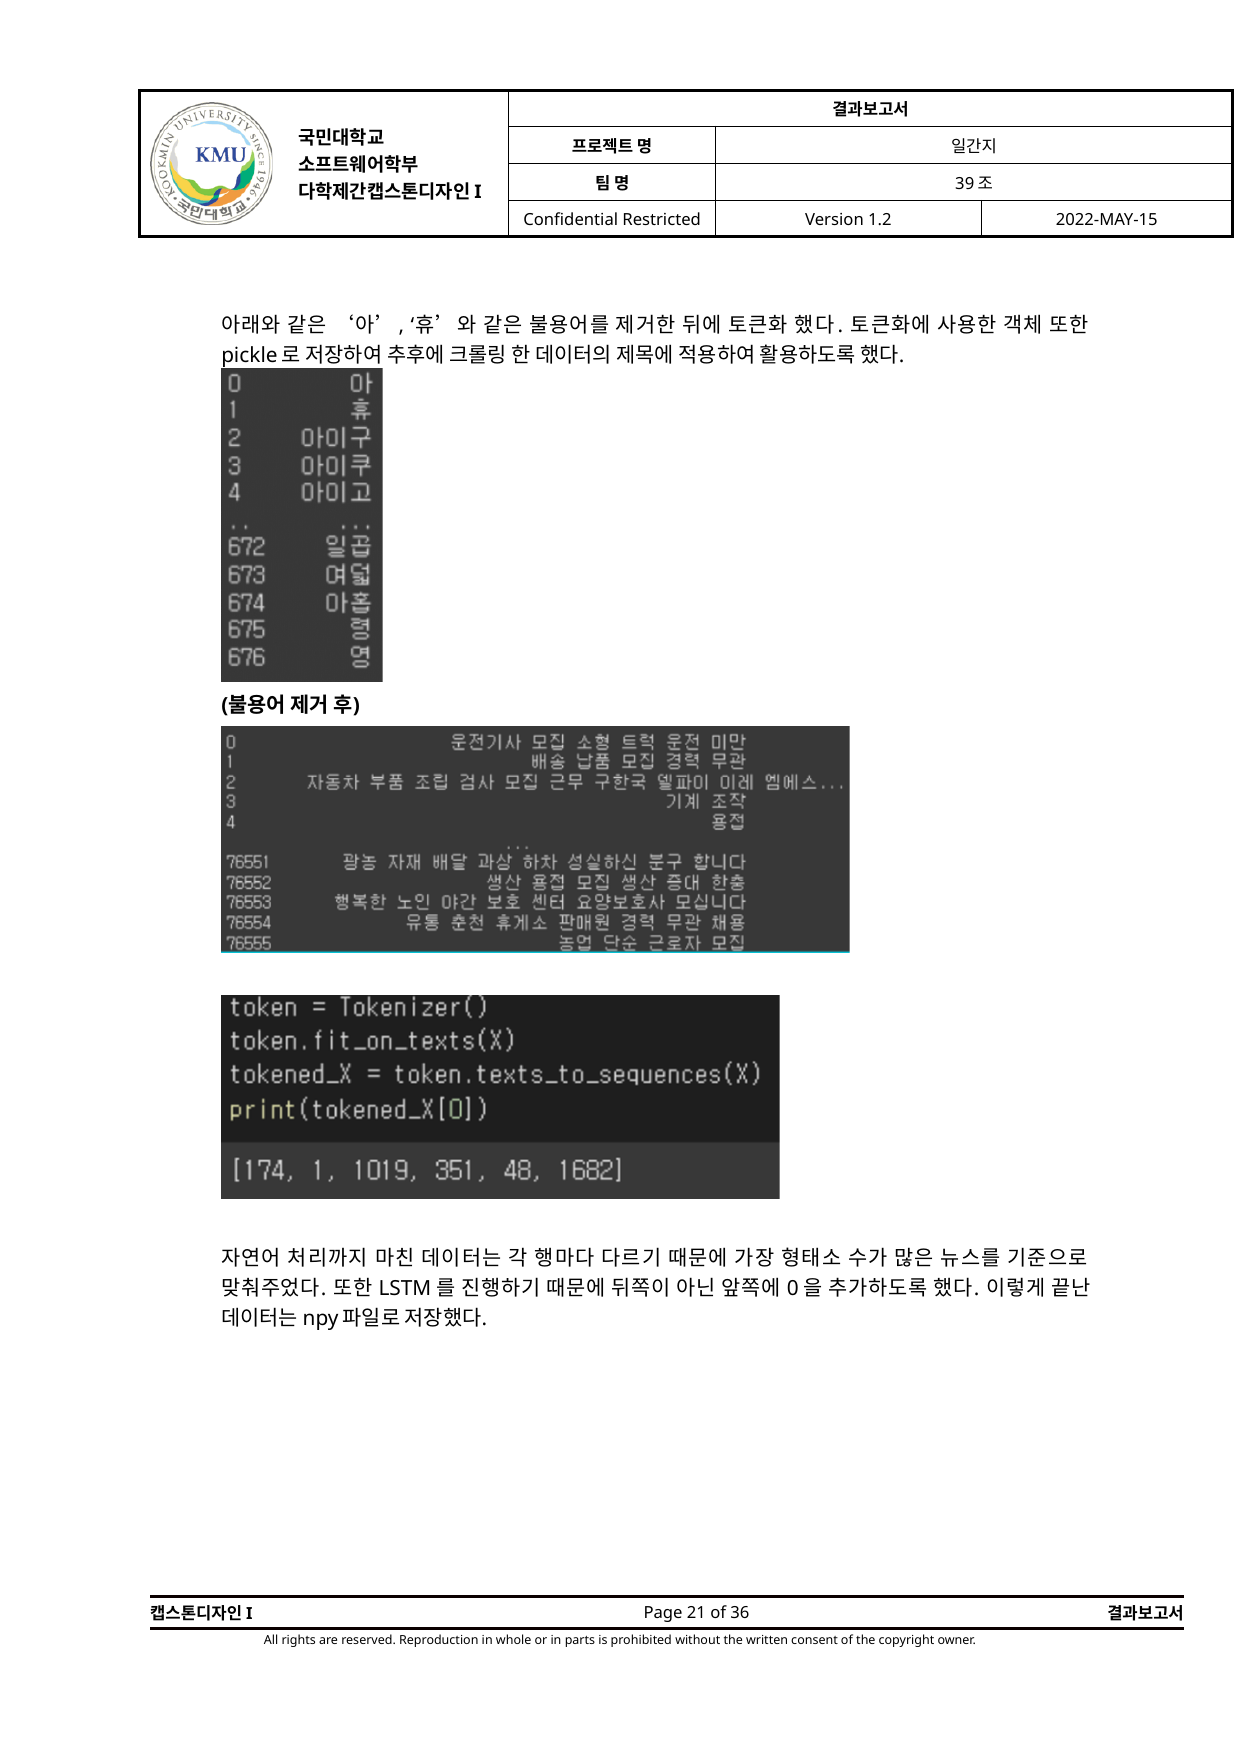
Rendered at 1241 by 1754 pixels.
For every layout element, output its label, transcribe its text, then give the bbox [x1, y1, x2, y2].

text 자연어 처리까지 마친 데이터는 각 행마다 다르기 때문에 가장 형태소 수가 많은 뉴스를 기준으로 맞춰주었다. 또한 LSTM를 진행하기 때문에 뒤쪽이 아닌 앞쪽에 0을 추가하도록 했다. 이렇게 끝난 데이터는 npy파일로 저장했다. [213, 1239, 1098, 1334]
text 아래와 같은 ‘아’, ‘휴’와 같은 불용어를 제거한 뒤에 토큰화 했다. 토큰화에 사용한 객체 또한 pickle로 저장하여 추후에 크롤링 한 데이터의 제목에 적용하여 활용하도록 했다. [213, 306, 1098, 369]
picture [221, 368, 383, 682]
picture [150, 102, 273, 225]
text (불용어 제거 후) [221, 686, 1098, 719]
picture [221, 726, 850, 953]
picture [221, 995, 780, 1199]
